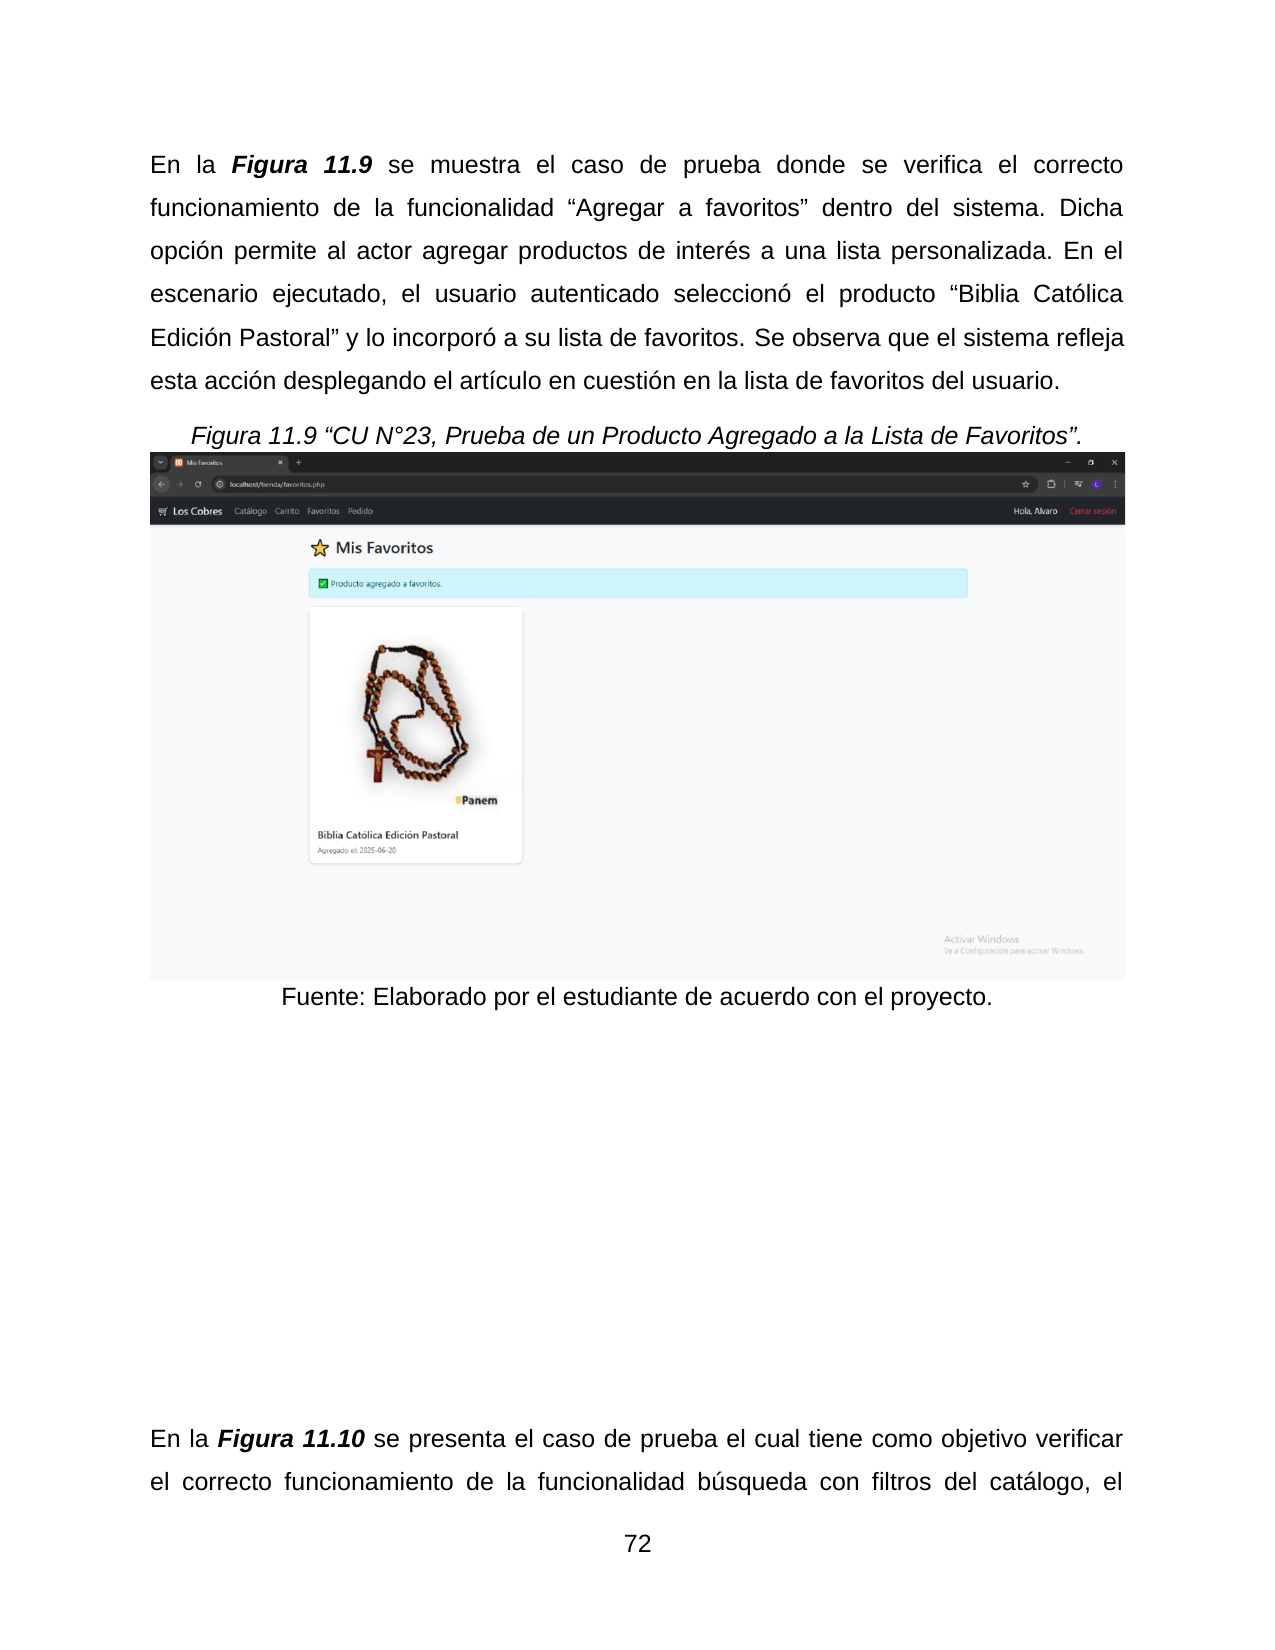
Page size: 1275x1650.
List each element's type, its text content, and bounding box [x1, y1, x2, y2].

picture [150, 452, 1125, 980]
text En la Figura 11.9 se muestra el caso de prueba donde se verifica el correcto funcionamiento de la funcionalidad “Agregar a favoritos” dentro del sistema. Dicha opción permite al actor agregar productos de interés a una lista personalizada. En el escenario ejecutado, el usuario autenticado seleccionó el producto “Biblia Católica Edición Pastoral” y lo incorporó a su lista de favoritos. Se observa que el sistema refleja esta acción desplegando el artículo en cuestión en la lista de favoritos del usuario. [150, 150, 1125, 394]
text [150, 1423, 1125, 1495]
text Figura 11.9 “CU N°23, Prueba de un Producto Agregado a la Lista de Favoritos”.Fuente: Elaborado por el estudiante de acuerdo con el proyecto. [150, 421, 1125, 452]
text Figura 11.9 “CU N°23, Prueba de un Producto Agregado a la Lista de Favoritos”.Fuente: Elaborado por el estudiante de acuerdo con el proyecto. [150, 980, 1125, 1011]
